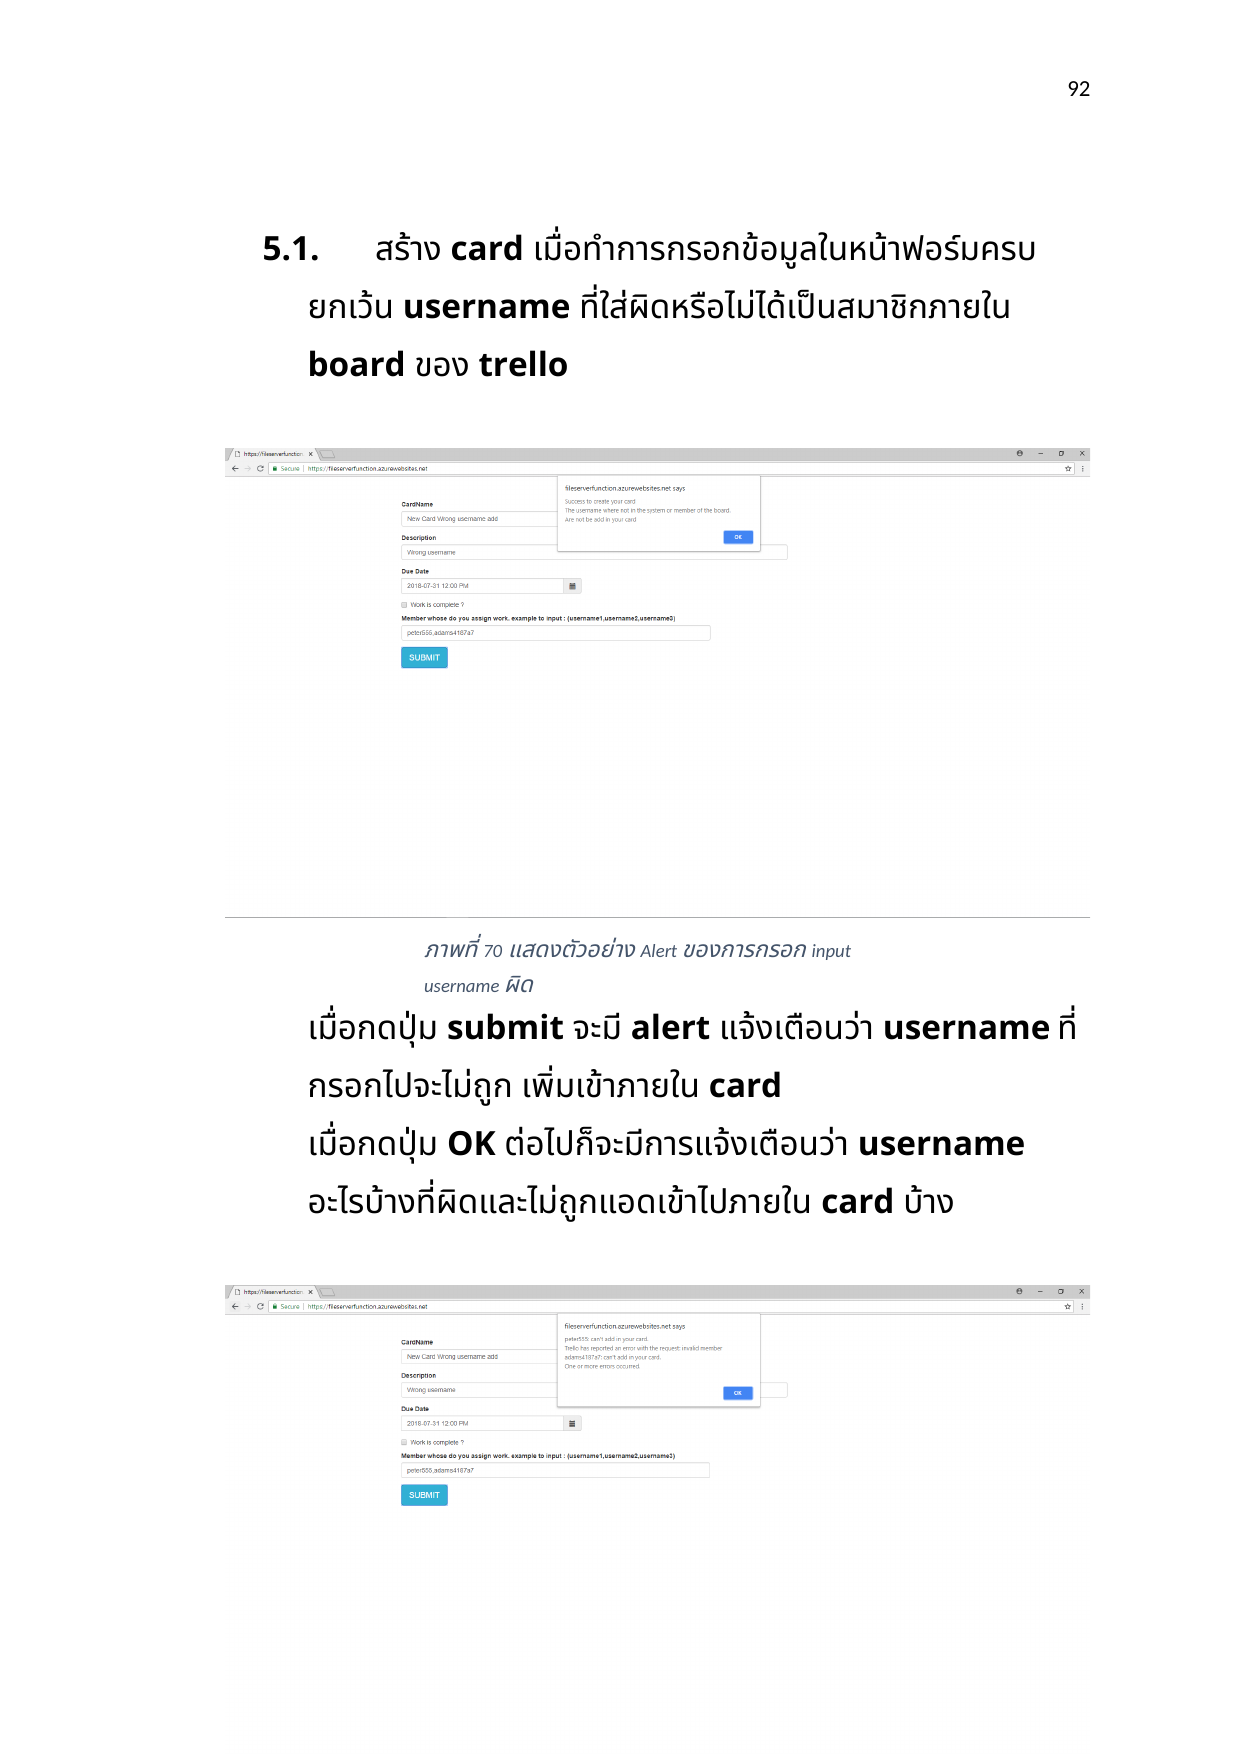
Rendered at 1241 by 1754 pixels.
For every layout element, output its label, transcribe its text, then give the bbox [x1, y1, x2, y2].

picture [225, 448, 1091, 918]
list สร้าง card เมื่อทำการกรอกข้อมูลในหน้าฟอร์มครบยกเว้น username ที่ใส่ผิดหรือไม่ได้เป็นสมาชิกภายใน board ของ trello เมื่อกดปุ่ม submit จะมี alert แจ้งเตือนว่า usernameที่กรอกไปจะไม่ถูก เพิ่มเข้าภายใน card [262, 225, 1090, 448]
list เมื่อกดปุ่ม OK ต่อไปก็จะมีการแจ้งเตือนว่า username อะไรบ้างที่ผิดและไม่ถูกแอดเข้าไปภายใน card บ้าง [307, 1120, 1090, 1229]
list สร้าง card เมื่อทำการกรอกข้อมูลในหน้าฟอร์มครบยกเว้น username ที่ใส่ผิดหรือไม่ได้เป็นสมาชิกภายใน board ของ trello เมื่อกดปุ่ม submit จะมี alert แจ้งเตือนว่า usernameที่กรอกไปจะไม่ถูก เพิ่มเข้าภายใน card [262, 918, 1090, 1112]
picture [225, 1285, 1091, 1754]
